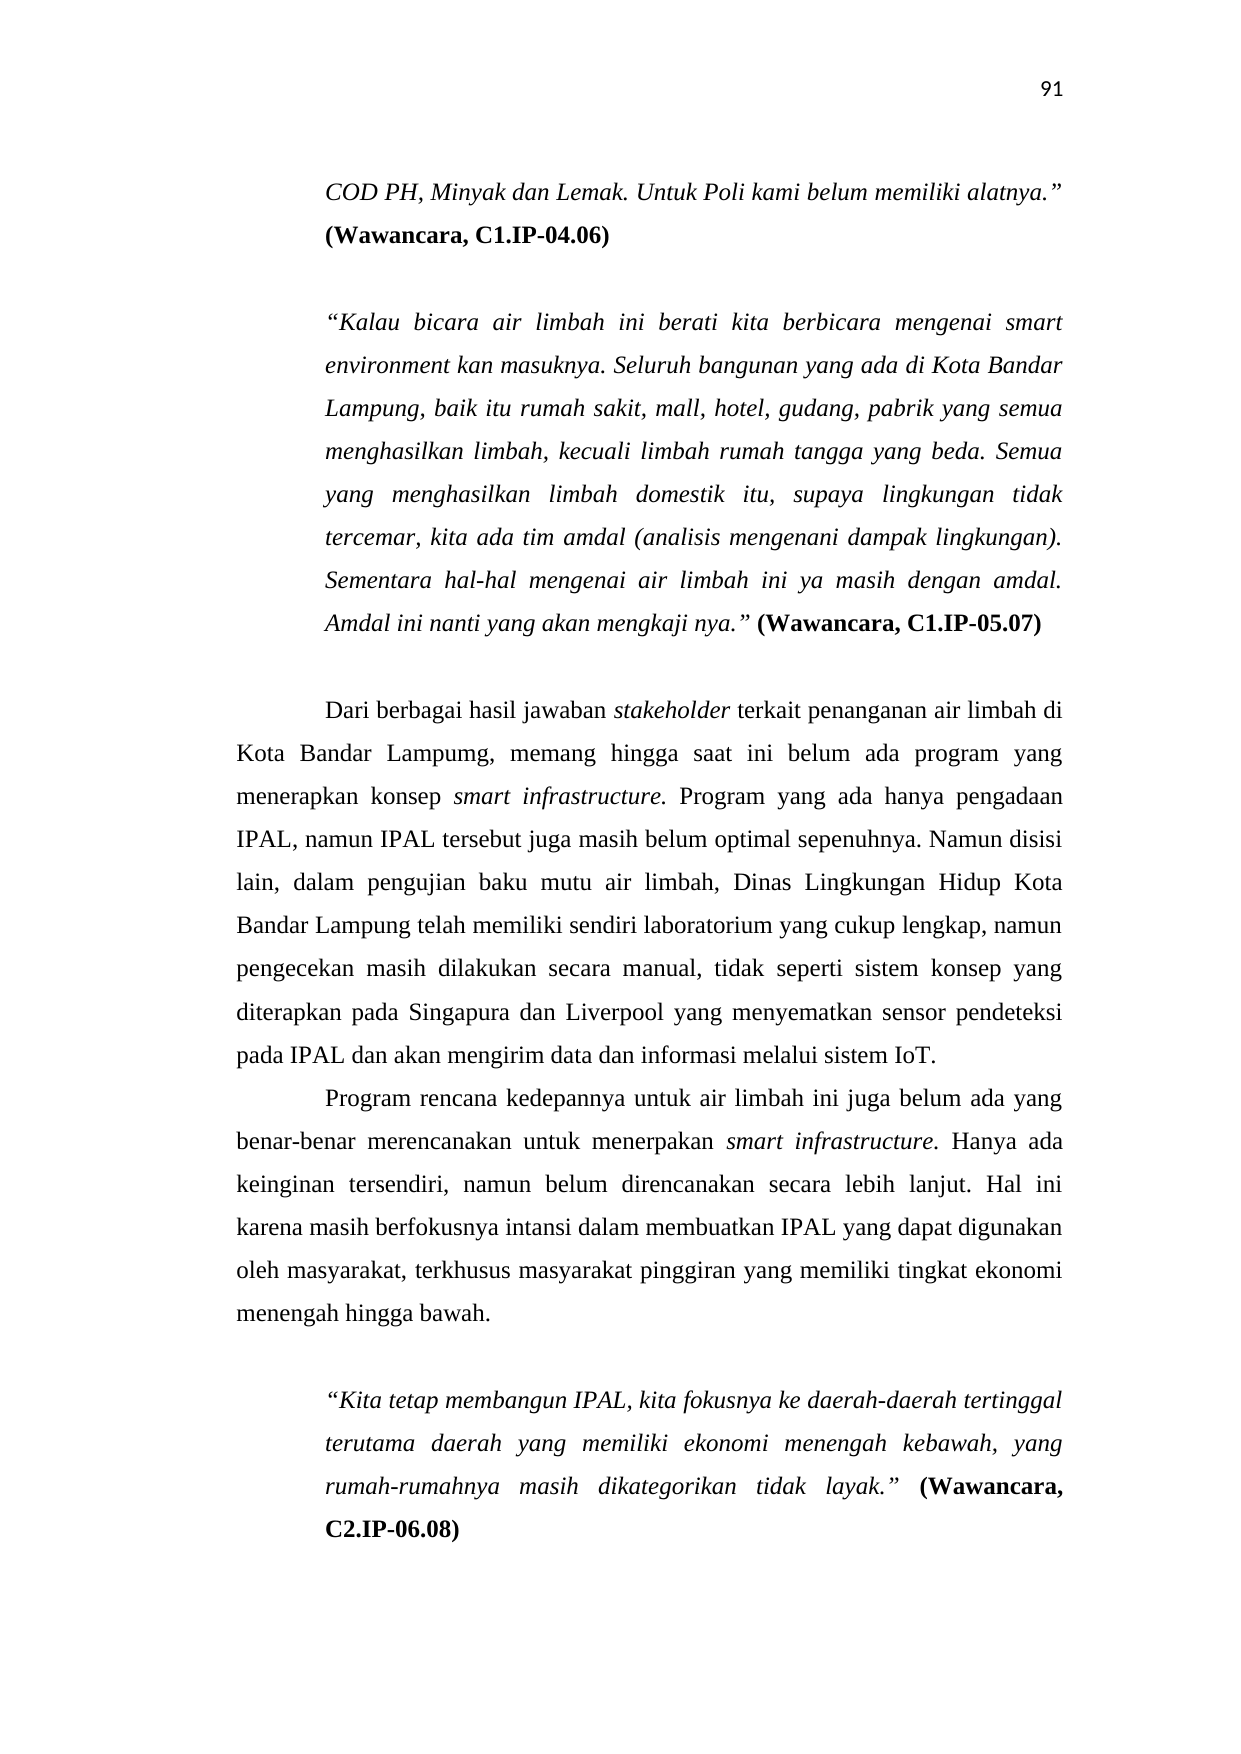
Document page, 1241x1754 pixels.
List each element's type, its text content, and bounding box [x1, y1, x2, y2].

text Program rencana kedepannya untuk air limbah ini juga belum ada yang benar-benar merencanakan untuk menerpakan smart infrastructure. Hanya ada keinginan tersendiri, namun belum direncanakan secara lebih lanjut. Hal ini karena masih berfokusnya intansi dalam membuatkan IPAL yang dapat digunakan oleh masyarakat, terkhusus masyarakat pinggiran yang memiliki tingkat ekonomi menengah hingga bawah. [236, 1083, 1063, 1327]
text “Kita tetap membangun IPAL, kita fokusnya ke daerah-daerah tertinggal terutama daerah yang memiliki ekonomi menengah kebawah, yang rumah-rumahnya masih dikategorikan tidak layak.” (Wawancara, C2.IP-06.08) [325, 1385, 1063, 1543]
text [325, 177, 1063, 249]
text “Kalau bicara air limbah ini berati kita berbicara mengenai smart environment kan masuknya. Seluruh bangunan yang ada di Kota Bandar Lampung, baik itu rumah sakit, mall, hotel, gudang, pabrik yang semua menghasilkan limbah, kecuali limbah rumah tangga yang beda. Semua yang menghasilkan limbah domestik itu, supaya lingkungan tidak tercemar, kita ada tim amdal (analisis mengenani dampak lingkungan). Sementara hal-hal mengenai air limbah ini ya masih dengan amdal. Amdal ini nanti yang akan mengkaji nya.” (Wawancara, C1.IP-05.07) [325, 307, 1063, 637]
text Dari berbagai hasil jawaban stakeholder terkait penanganan air limbah di Kota Bandar Lampumg, memang hingga saat ini belum ada program yang menerapkan konsep smart infrastructure. Program yang ada hanya pengadaan IPAL, namun IPAL tersebut juga masih belum optimal sepenuhnya. Namun disisi lain, dalam pengujian baku mutu air limbah, Dinas Lingkungan Hidup Kota Bandar Lampung telah memiliki sendiri laboratorium yang cukup lengkap, namun pengecekan masih dilakukan secara manual, tidak seperti sistem konsep yang diterapkan pada Singapura dan Liverpool yang menyematkan sensor pendeteksi pada IPAL dan akan mengirim data dan informasi melalui sistem IoT. [236, 695, 1063, 1068]
